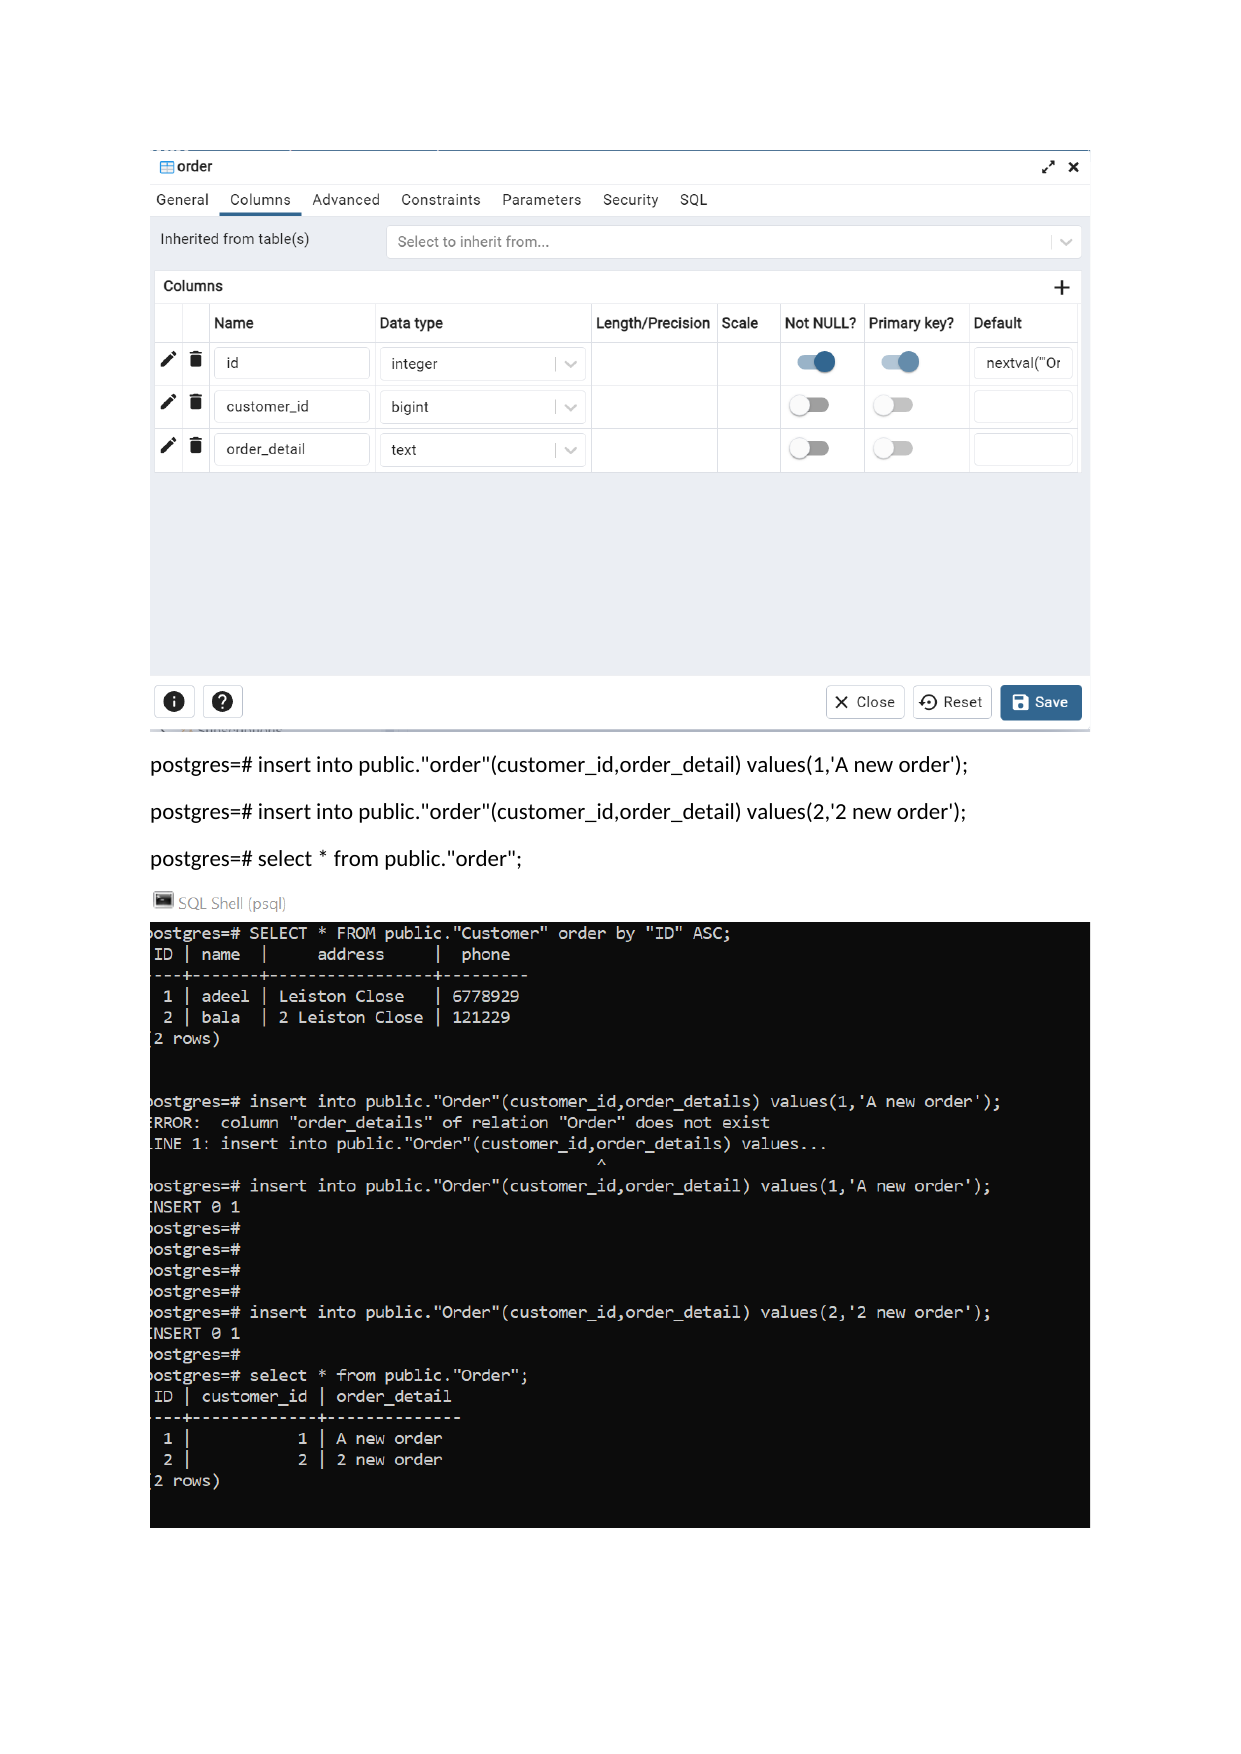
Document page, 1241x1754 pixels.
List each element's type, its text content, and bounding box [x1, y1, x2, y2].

text postgres=# select * from public."order"; [150, 844, 1090, 872]
text postgres=# insert into public."order"(customer_id,order_detail) values(2,'2 new order'); [150, 797, 1090, 825]
picture [150, 891, 1091, 1528]
text postgres=# insert into public."order"(customer_id,order_detail) values(1,'A new order'); [150, 750, 1090, 778]
picture [150, 150, 1091, 732]
